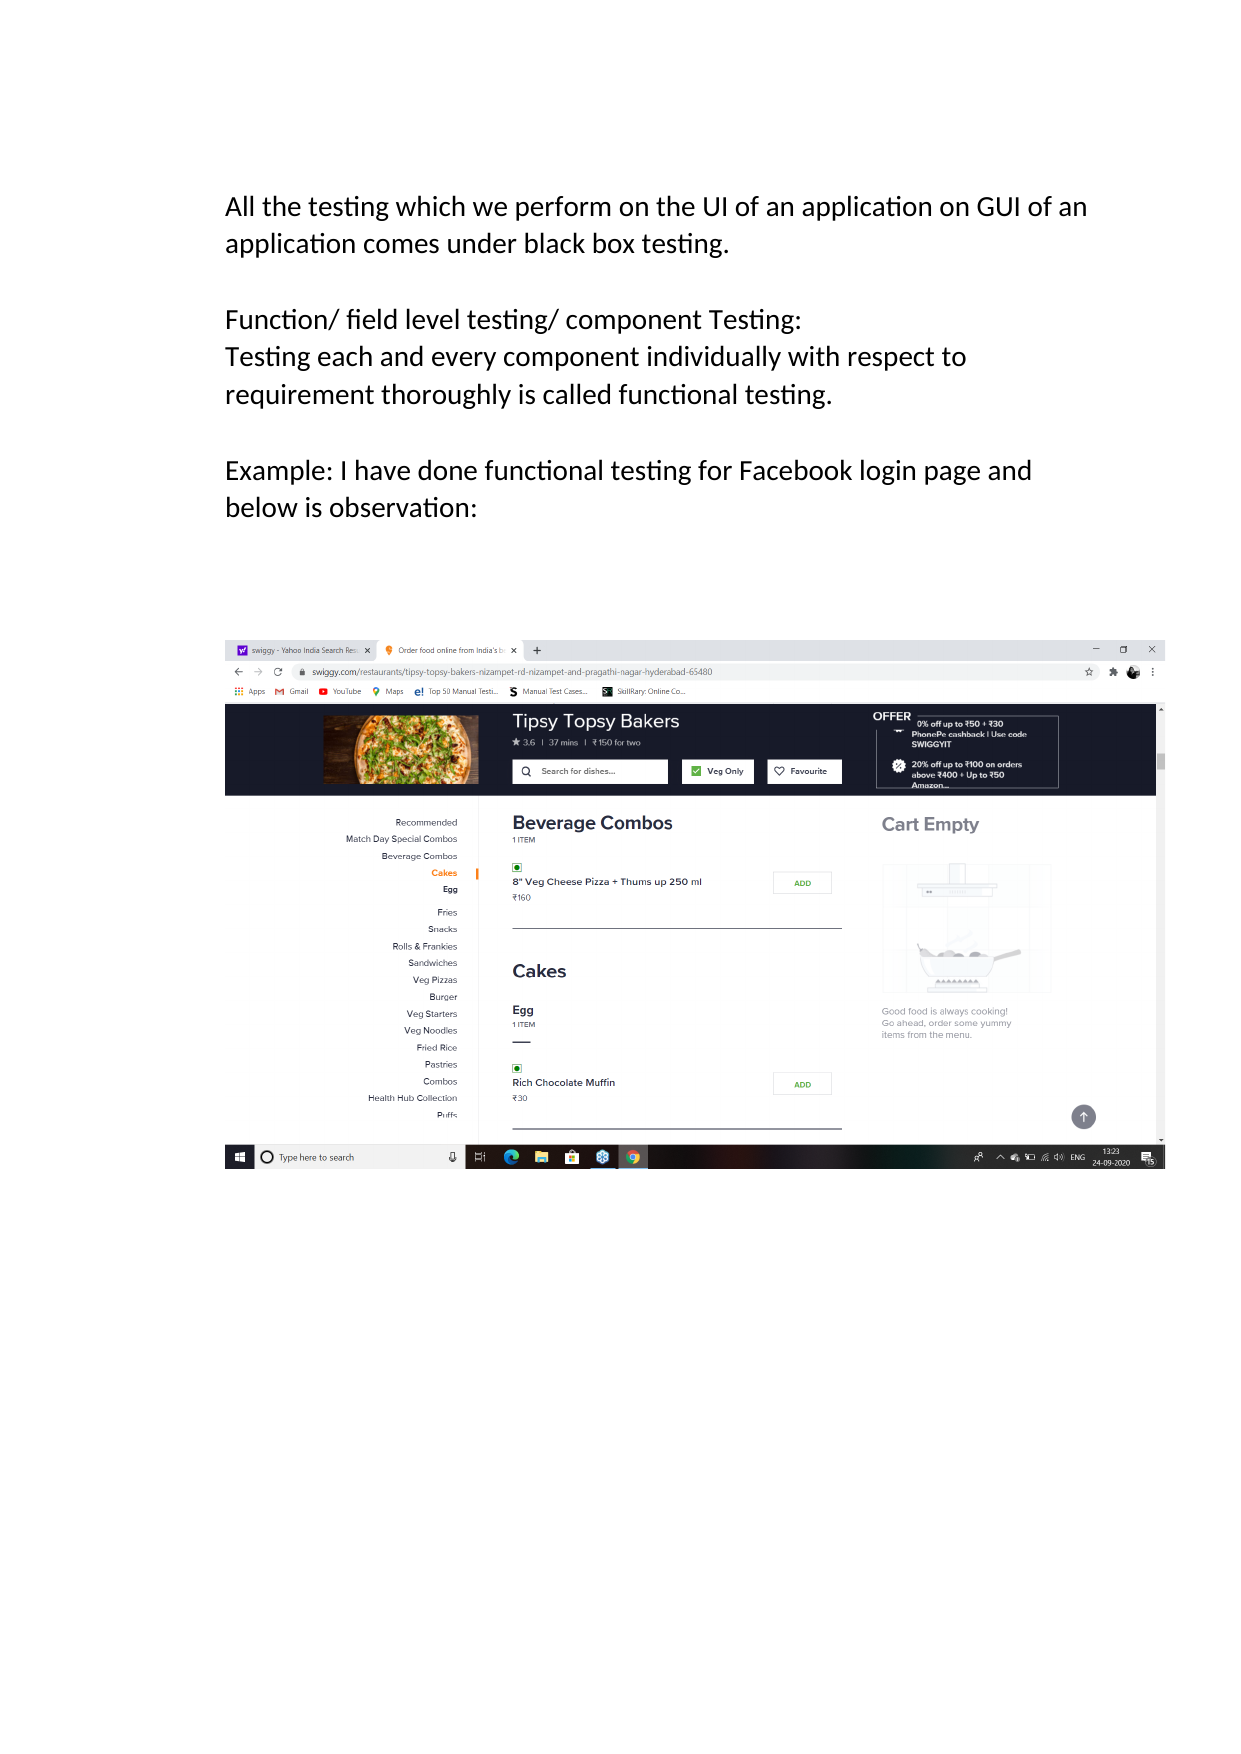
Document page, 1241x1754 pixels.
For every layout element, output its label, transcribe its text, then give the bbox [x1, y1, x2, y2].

list Function/ field level testing/ component Testing: [225, 301, 1090, 336]
list Example: I have done functional testing for Facebook login page and below is observation: [225, 452, 1090, 525]
list Testing each and every component individually with respect to requirement thoroughly is called functional testing. [225, 338, 1090, 412]
picture [225, 640, 1166, 1169]
list All the testing which we perform on the UI of an application on GUI of an application comes under black box testing. [225, 188, 1090, 261]
